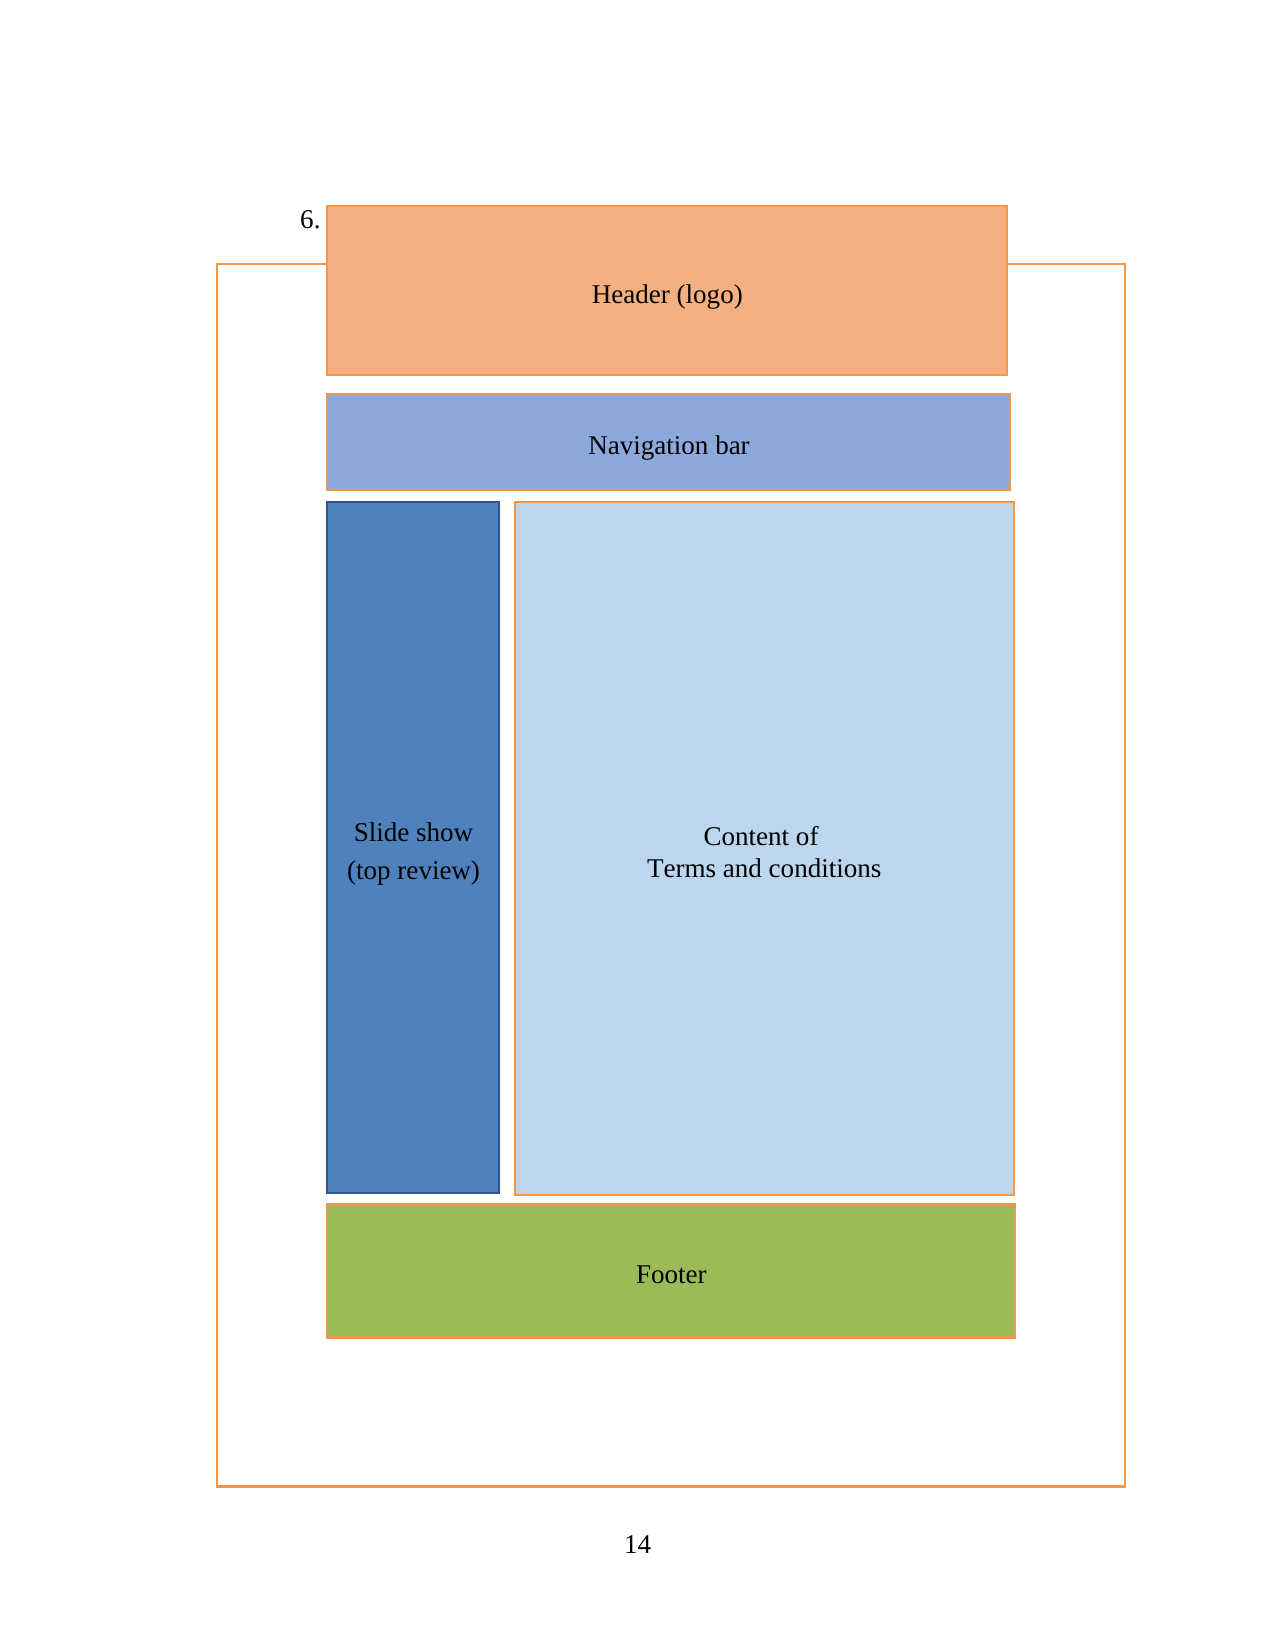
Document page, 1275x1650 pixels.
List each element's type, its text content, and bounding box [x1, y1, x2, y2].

list Contact us [300, 203, 1125, 234]
